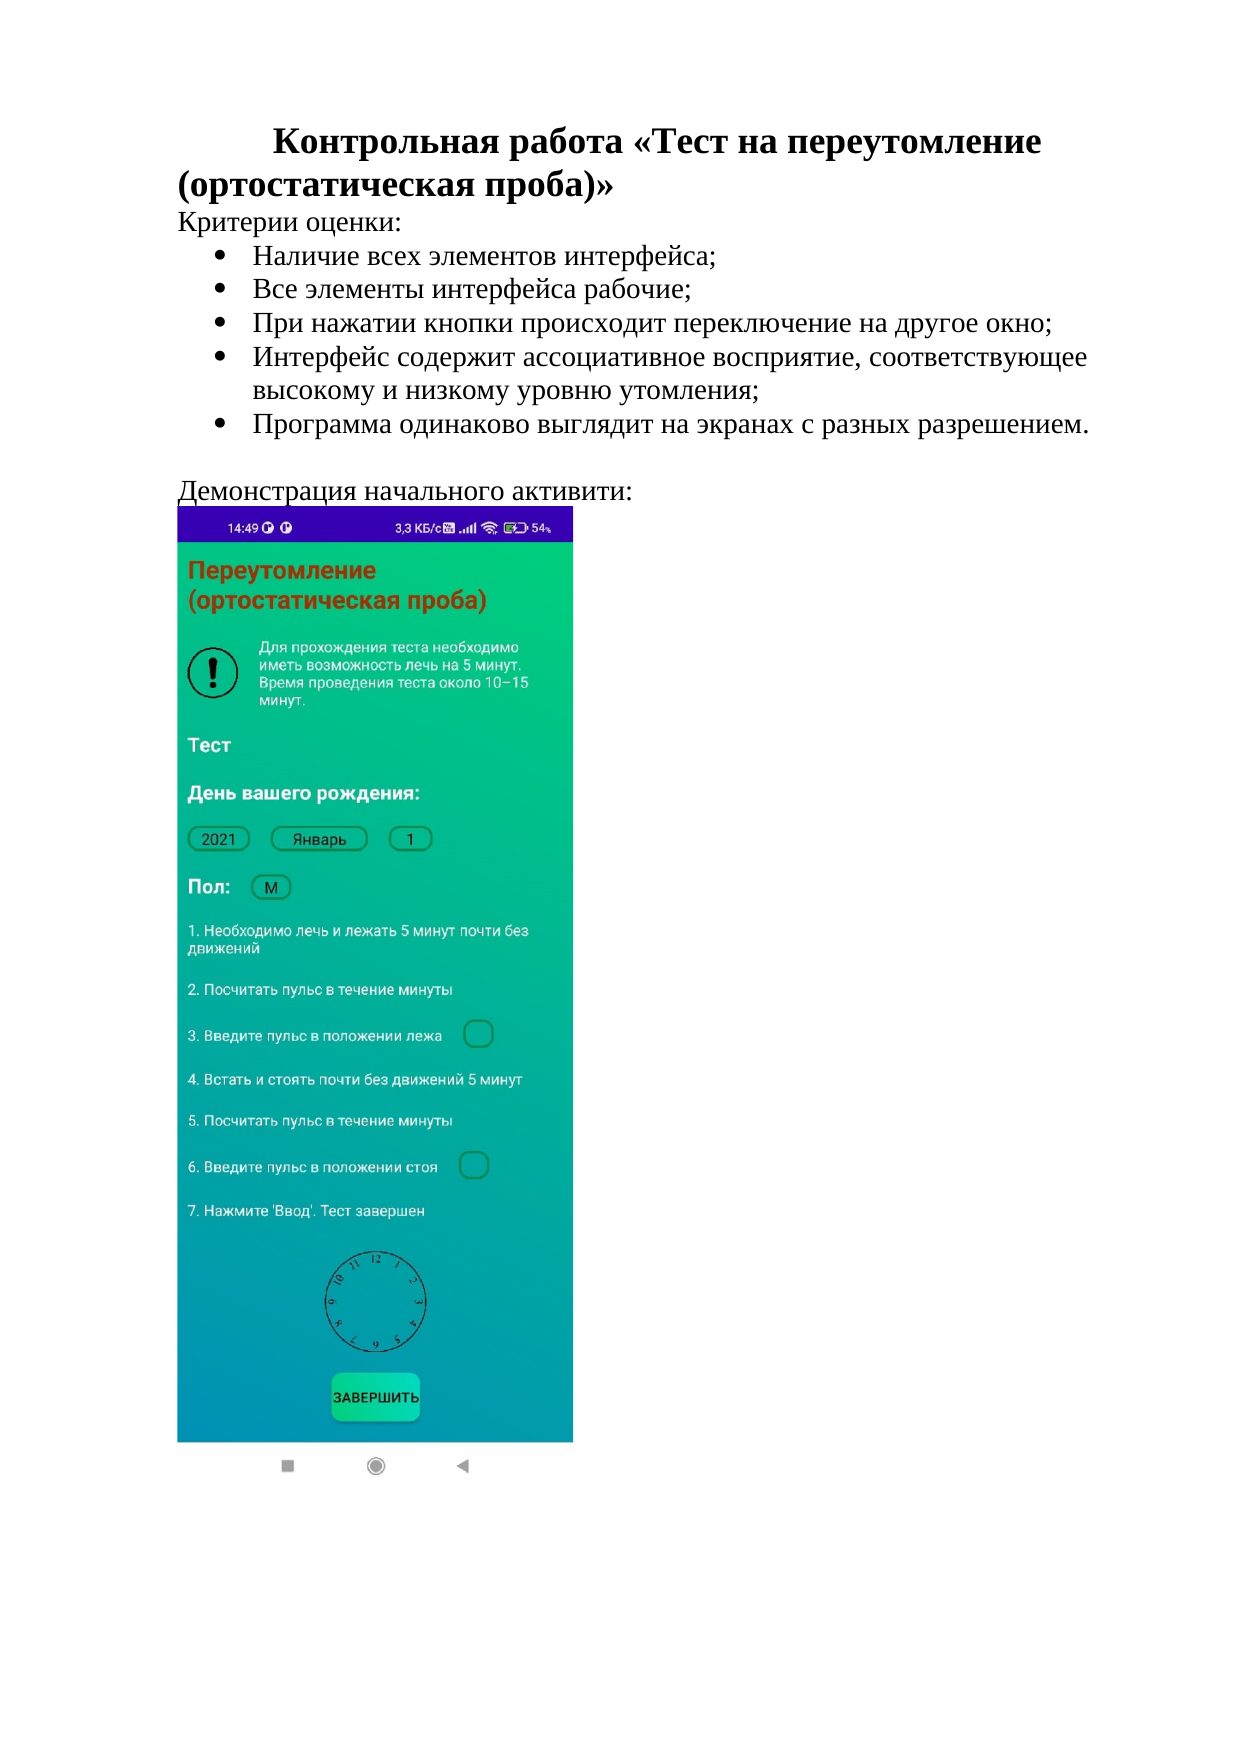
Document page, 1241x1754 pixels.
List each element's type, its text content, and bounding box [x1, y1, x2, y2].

text Демонстрация начального активити: [177, 473, 1152, 507]
list Интерфейс содержит ассоциативное восприятие, соответствующее высокому и низкому уровню утомления; [215, 339, 1152, 406]
list Наличие всех элементов интерфейса; [215, 238, 1152, 272]
picture [177, 506, 574, 1488]
list При нажатии кнопки происходит переключение на другое окно; [215, 305, 1152, 339]
list Все элементы интерфейса рабочие; [215, 272, 1152, 305]
list Программа одинаково выглядит на экранах с разных разрешением. [215, 406, 1152, 440]
text Контрольная работа «Тест на переутомление (ортостатическая проба)» [177, 118, 1152, 204]
text Критерии оценки: [177, 204, 1152, 238]
